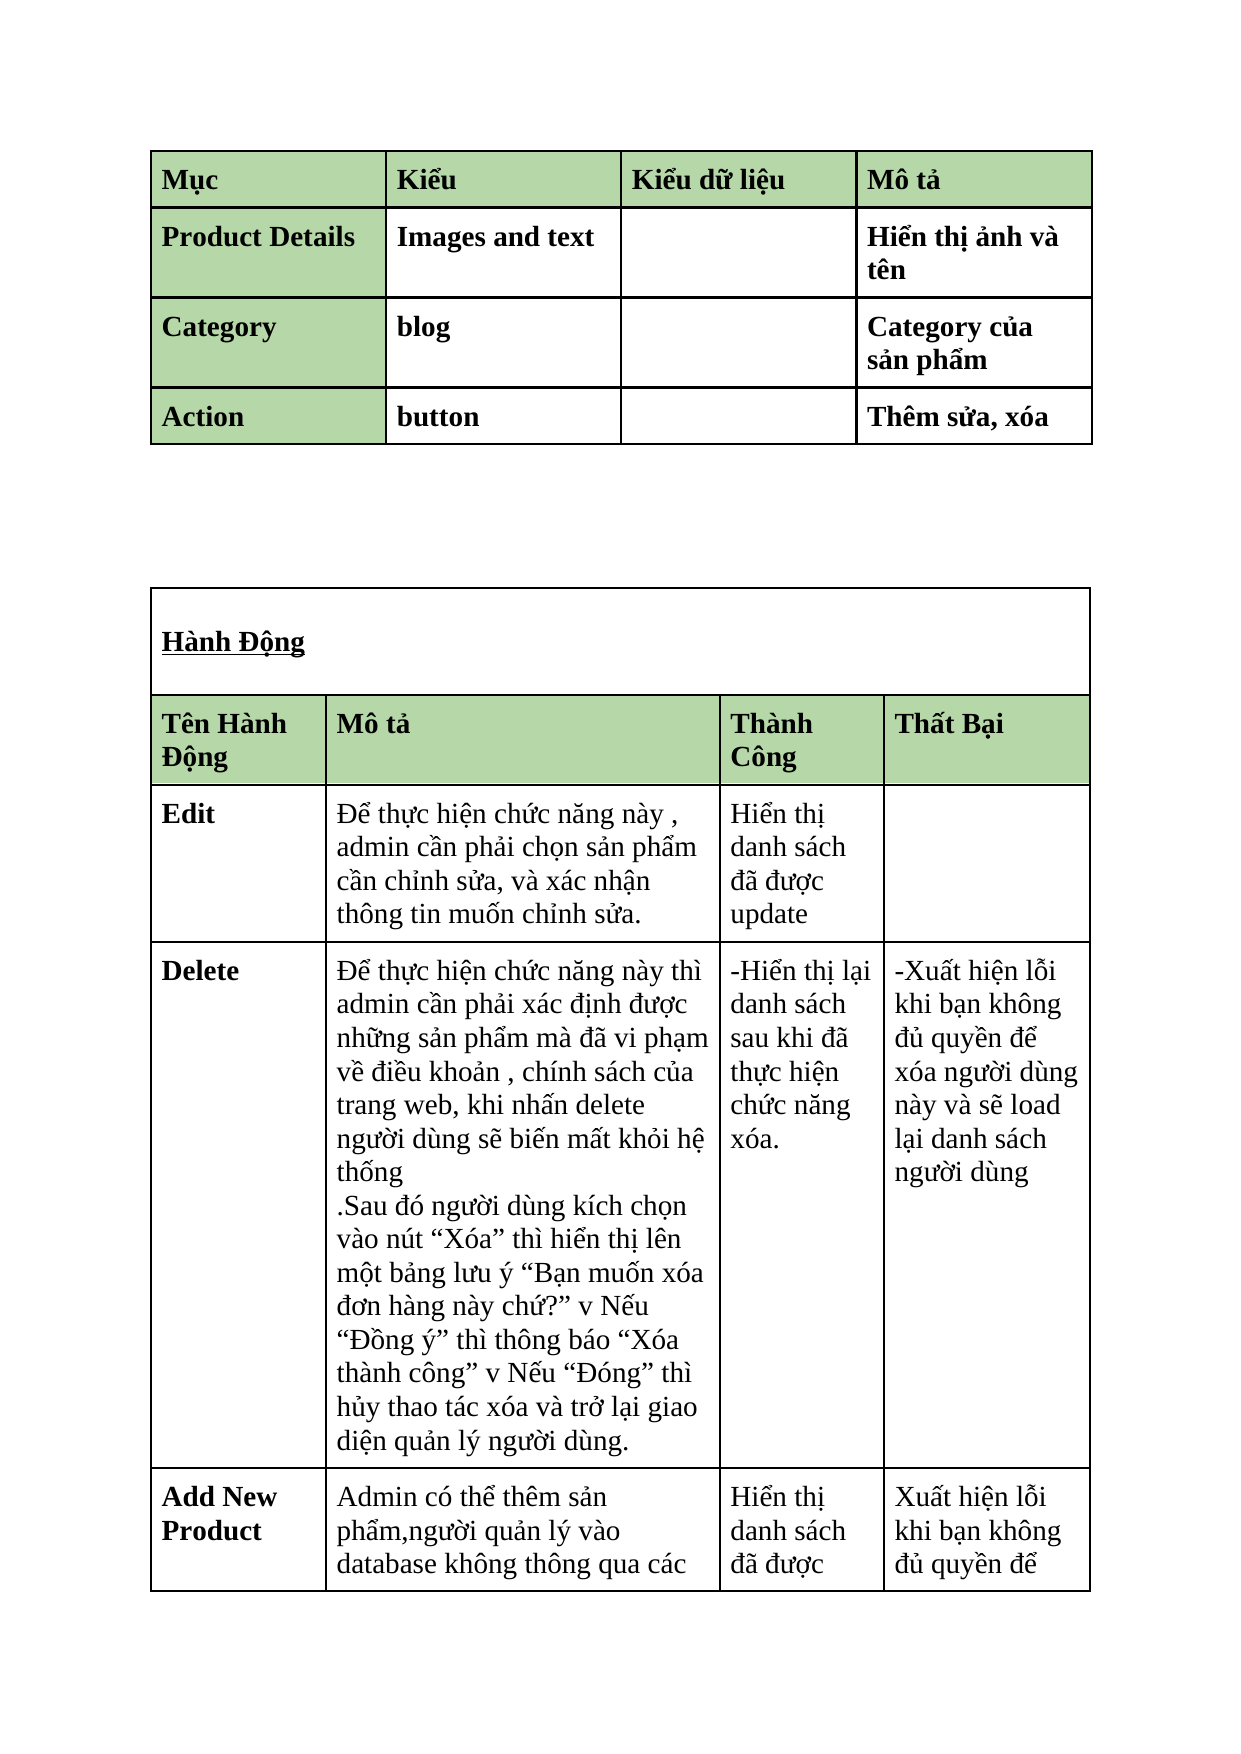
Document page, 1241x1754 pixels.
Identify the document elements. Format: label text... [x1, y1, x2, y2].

table_cell Category của sản phẩm [858, 299, 1091, 386]
table_cell Thêm sửa, xóa [858, 389, 1091, 443]
table_cell Edit [152, 786, 325, 941]
table_cell Để thực hiện chức năng này , admin cần phải chọn sản phẩm cần chỉnh sửa, và xác nhận thông tin muốn chỉnh sửa. [327, 786, 719, 941]
table_cell [622, 389, 855, 443]
table_header Kiểu dữ liệu [622, 152, 855, 206]
table_cell -Xuất hiện lỗi khi bạn không đủ quyền để xóa người dùng này và sẽ load lại danh sách người dùng [885, 943, 1089, 1467]
table_header Mô tả [858, 152, 1091, 206]
table_header Kiểu [387, 152, 620, 206]
table_cell Images and text [387, 209, 620, 296]
table_cell Mô tả [327, 696, 719, 783]
table_cell Thất Bại [885, 696, 1089, 783]
table_cell Tên Hành Động [152, 696, 325, 783]
table_cell [622, 209, 855, 296]
table_cell Để thực hiện chức năng này thì admin cần phải xác định được những sản phẩm mà đã vi phạm về điều khoản , chính sách của trang web, khi nhấn delete người dùng sẽ biến mất khỏi hệ thống .Sau đó người dùng kích chọn vào nút “Xóa” thì hiển thị lên một bảng lưu ý “Bạn muốn xóa đơn hàng này chứ?” v Nếu “Đồng ý” thì thông báo “Xóa thành công” v Nếu “Đóng” thì hủy thao tác xóa và trở lại giao diện quản lý người dùng. [327, 943, 719, 1467]
table_cell [885, 786, 1089, 941]
table_cell Thành Công [721, 696, 883, 783]
table_cell Hiển thị danh sách đã được update [721, 786, 883, 941]
table_cell button [387, 389, 620, 443]
table_cell Action [152, 389, 385, 443]
table_cell Hiển thị ảnh và tên [858, 209, 1091, 296]
table_cell Add New Product [152, 1469, 325, 1590]
table_cell Delete [152, 943, 325, 1467]
table_cell Product Details [152, 209, 385, 296]
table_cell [327, 1469, 719, 1590]
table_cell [721, 1469, 883, 1590]
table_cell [885, 1469, 1089, 1590]
table_cell -Hiển thị lại danh sách sau khi đã thực hiện chức năng xóa. [721, 943, 883, 1467]
table_cell blog [387, 299, 620, 386]
table_header Hành Động [152, 589, 1089, 693]
table_cell [622, 299, 855, 386]
table_cell Category [152, 299, 385, 386]
table_header Mục [152, 152, 385, 206]
